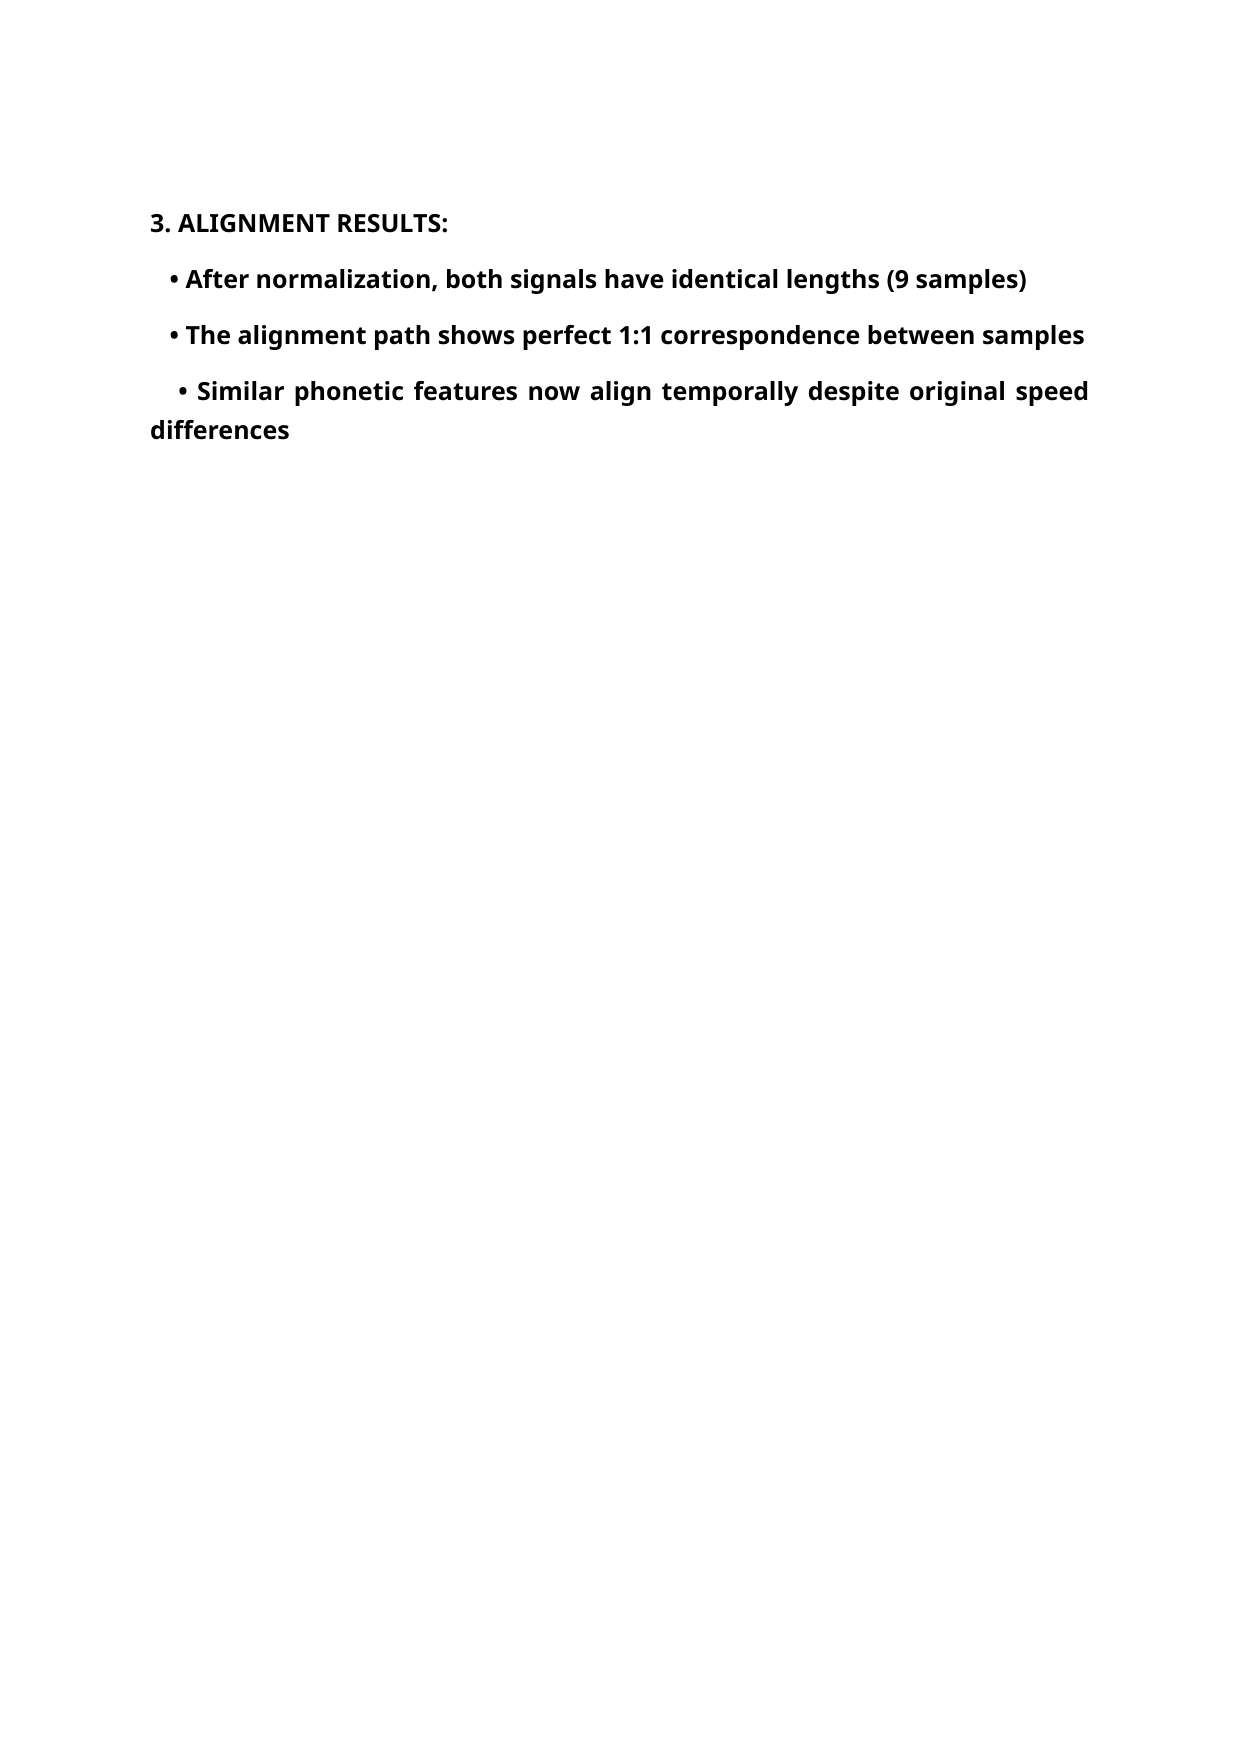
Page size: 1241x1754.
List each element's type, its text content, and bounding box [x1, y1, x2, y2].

text • The alignment path shows perfect 1:1 correspondence between samples [150, 317, 1090, 352]
text • Similar phonetic features now align temporally despite original speed differences [150, 373, 1090, 447]
text • After normalization, both signals have identical lengths (9 samples) [150, 262, 1090, 296]
text 3. ALIGNMENT RESULTS: [150, 206, 1090, 240]
